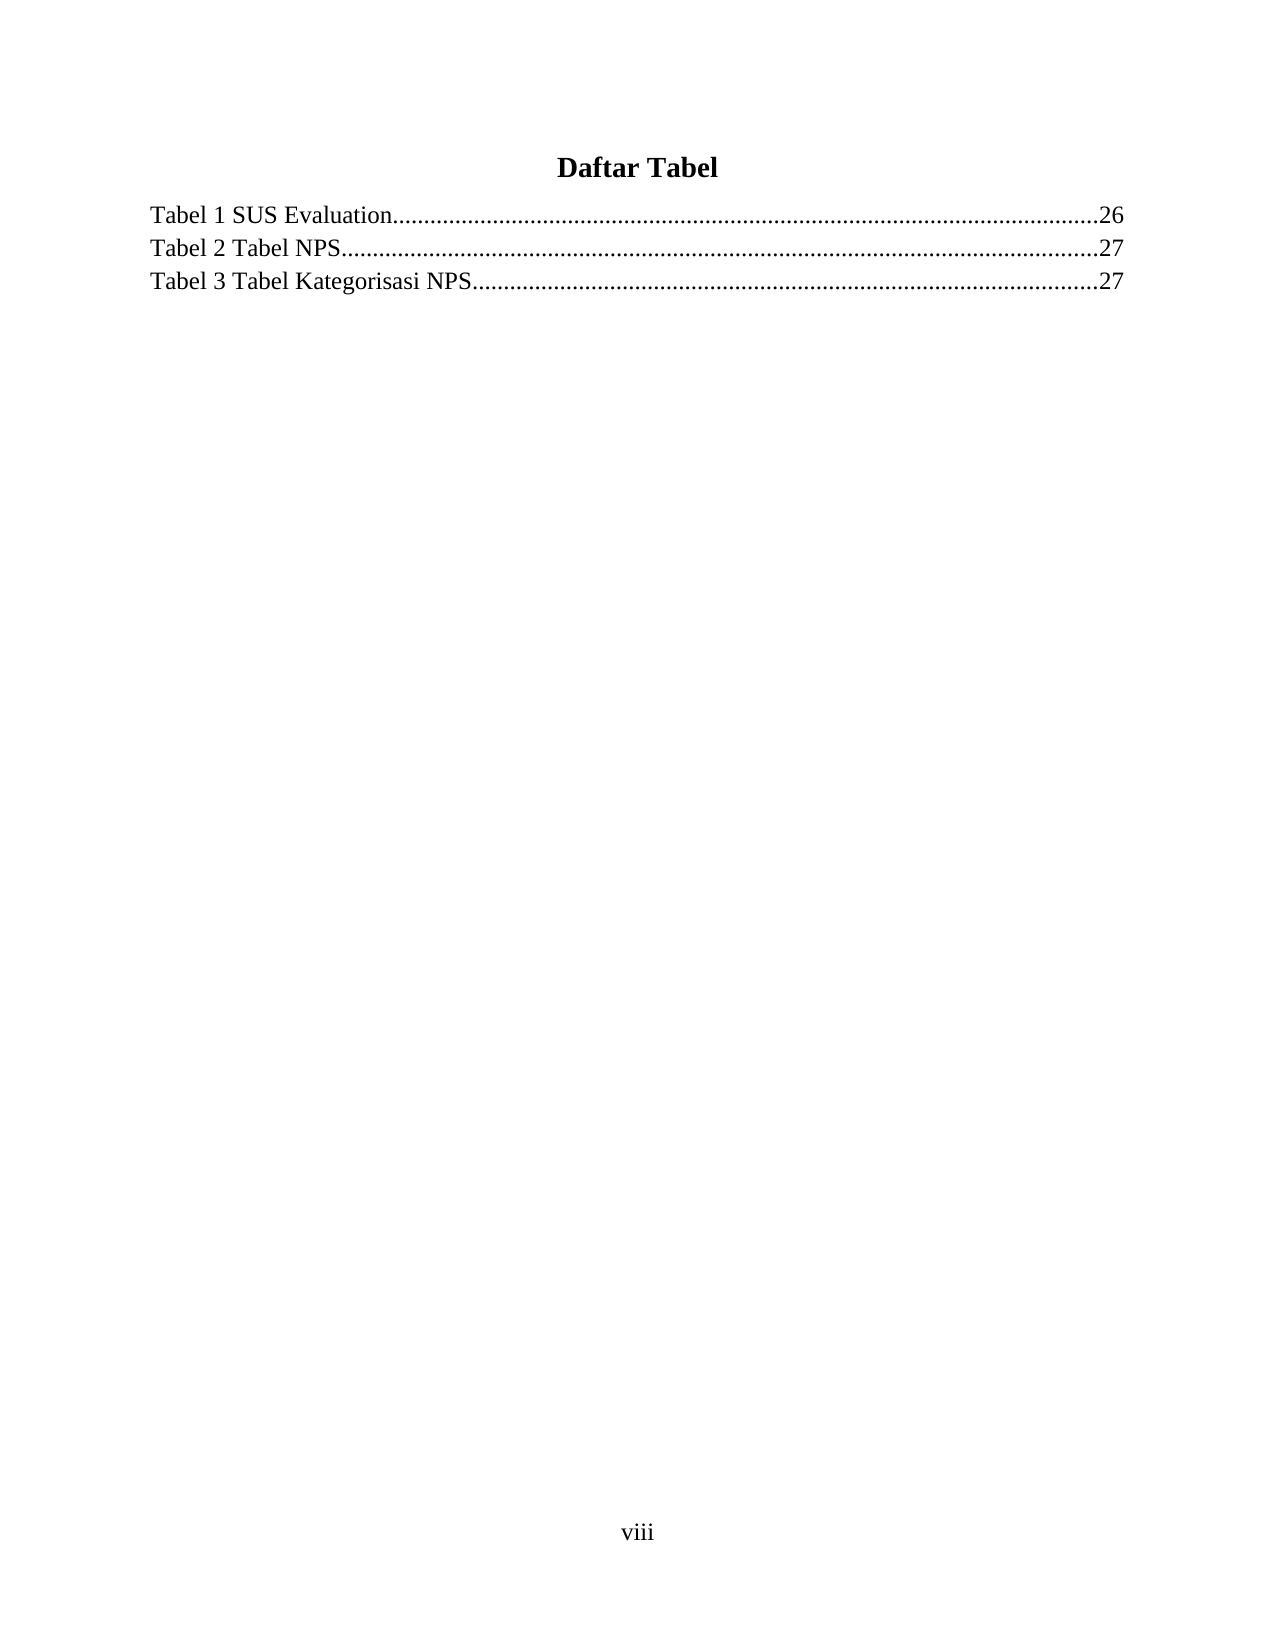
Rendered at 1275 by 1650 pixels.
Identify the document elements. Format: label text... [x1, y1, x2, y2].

text Tabel 3 Tabel Kategorisasi NPS 27 [150, 266, 1125, 295]
subtitle Daftar Tabel [150, 150, 1125, 183]
text Tabel 2 Tabel NPS 27 [150, 233, 1125, 262]
text Tabel 1 SUS Evaluation 26 [150, 200, 1125, 229]
